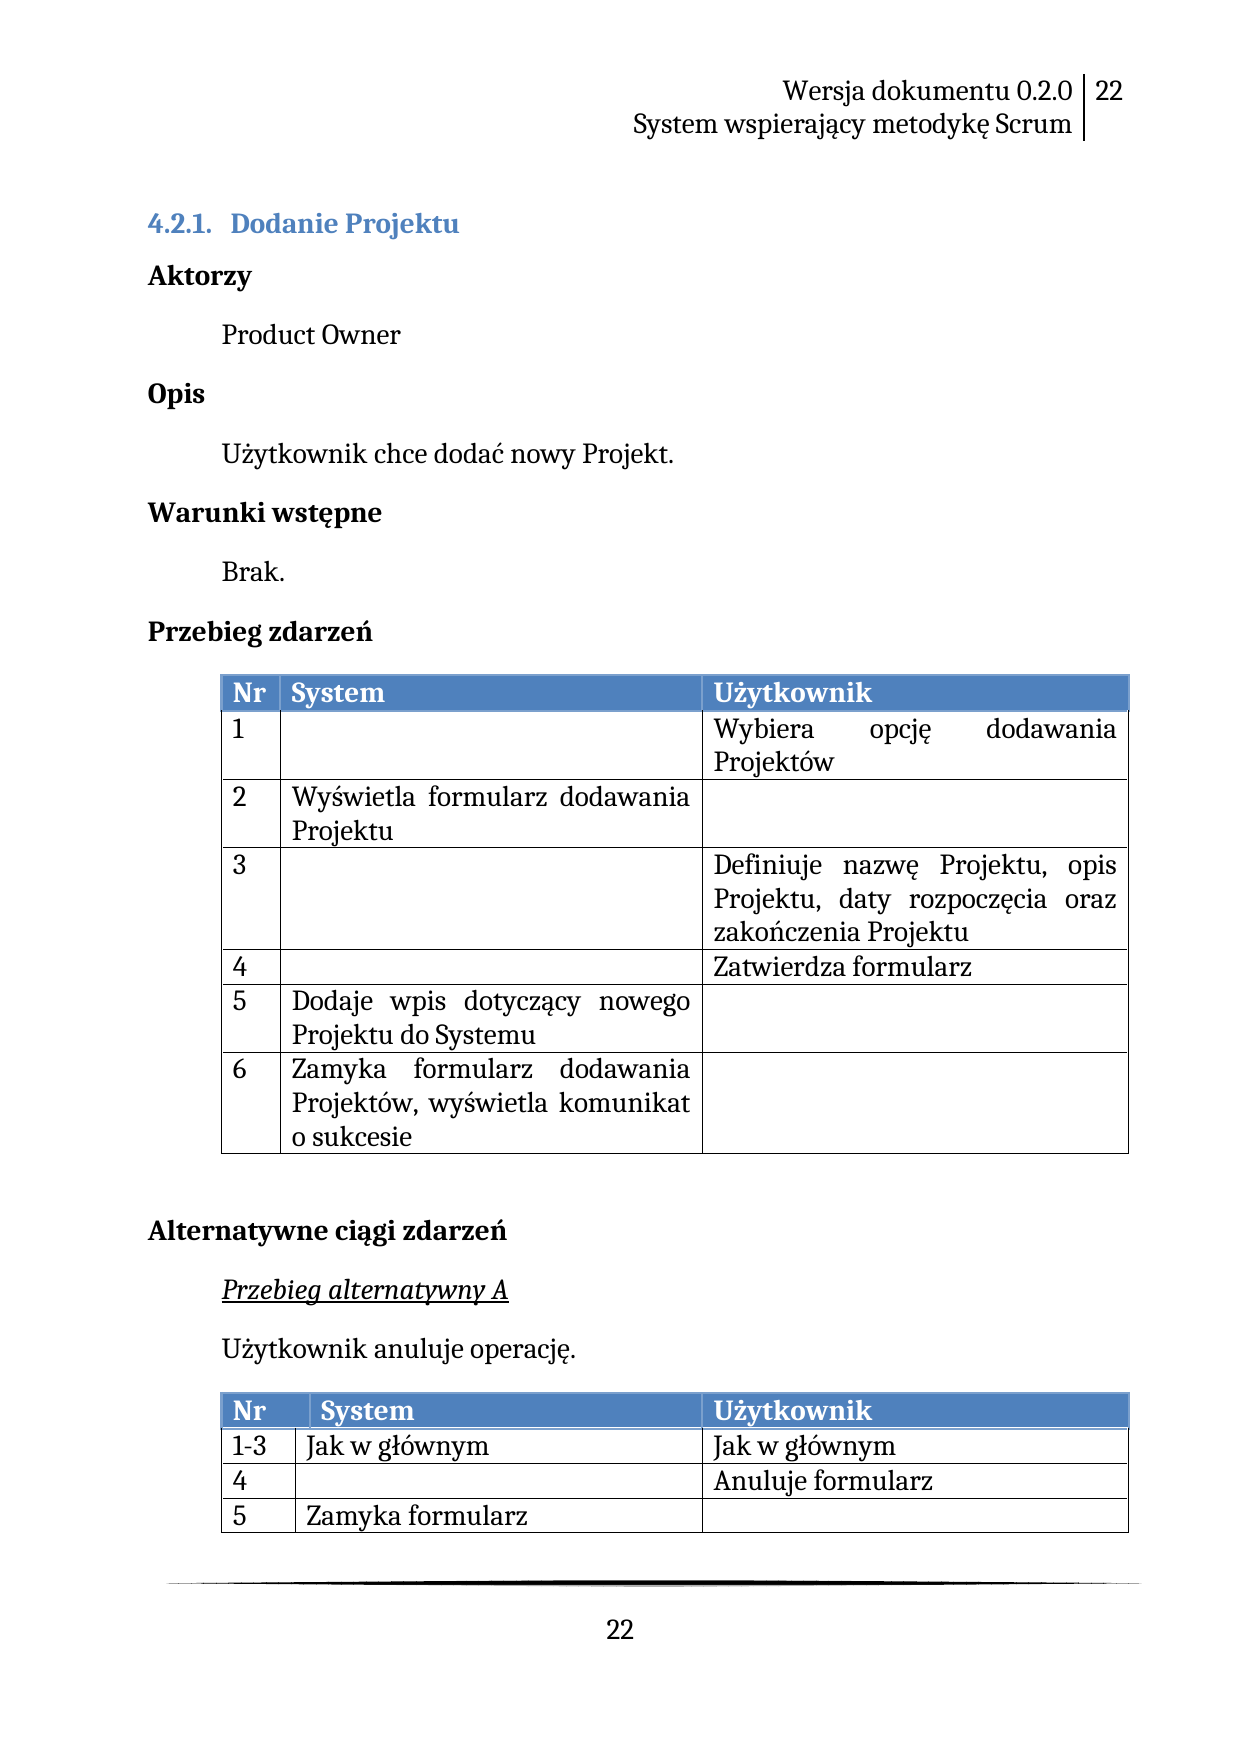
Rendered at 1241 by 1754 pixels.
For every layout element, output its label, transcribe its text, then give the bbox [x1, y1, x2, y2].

table_cell [281, 712, 702, 779]
table_cell [281, 950, 702, 983]
table_cell 4 [222, 949, 280, 983]
table_cell 5 [222, 984, 280, 1052]
table_cell 1 [222, 712, 280, 779]
table_cell Definiuje nazwę Projektu, opis Projektu, daty rozpoczęcia oraz zakończenia Projektu [703, 847, 1128, 949]
text Użytkownik anuluje operację. [148, 1332, 1093, 1366]
table_cell Jak w głównym [296, 1430, 702, 1463]
table_cell 4 [222, 1463, 295, 1498]
table_cell Dodaje wpis dotyczący nowego Projektu do Systemu [281, 985, 702, 1052]
table_header Nr [223, 1394, 309, 1427]
table_header Użytkownik [703, 676, 1128, 710]
table_cell Wybiera opcję dodawania Projektów [703, 710, 1128, 779]
table_cell Zatwierdza formularz [703, 949, 1128, 983]
table_cell 5 [222, 1498, 295, 1532]
table_cell Anuluje formularz [703, 1463, 1128, 1498]
table_cell Jak w głównym [703, 1428, 1128, 1463]
table_header System [311, 1394, 701, 1427]
text Product Owner [148, 318, 1093, 352]
table_cell Zamyka formularz dodawania Projektów, wyświetla komunikat o sukcesie [281, 1053, 702, 1153]
table_header Nr [223, 676, 279, 710]
table_header Użytkownik [703, 1394, 1128, 1427]
text Brak. [148, 556, 1093, 589]
table_cell 6 [222, 1052, 280, 1153]
picture [166, 1579, 1142, 1587]
table_cell [703, 1052, 1128, 1153]
table_header System [281, 676, 701, 710]
table_cell [296, 1464, 702, 1498]
text Przebieg alternatywny A [148, 1273, 1093, 1307]
table_cell [281, 848, 702, 949]
text Warunki wstępne [148, 496, 1093, 530]
table_cell 3 [222, 847, 280, 949]
table_cell 2 [222, 779, 280, 847]
text Przebieg zdarzeń [148, 615, 1093, 648]
text Alternatywne ciągi zdarzeń [148, 1214, 1093, 1247]
table_cell [703, 1498, 1128, 1532]
text Opis [148, 377, 1093, 411]
table_cell [703, 984, 1128, 1052]
text Użytkownik chce dodać nowy Projekt. [148, 437, 1093, 470]
subtitle Dodanie Projektu [148, 208, 1093, 241]
table_cell [703, 779, 1128, 847]
table_cell Zamyka formularz [296, 1499, 702, 1532]
text Aktorzy [148, 259, 1093, 292]
table_cell Wyświetla formularz dodawania Projektu [281, 780, 702, 847]
table_cell 1-3 [222, 1430, 295, 1463]
